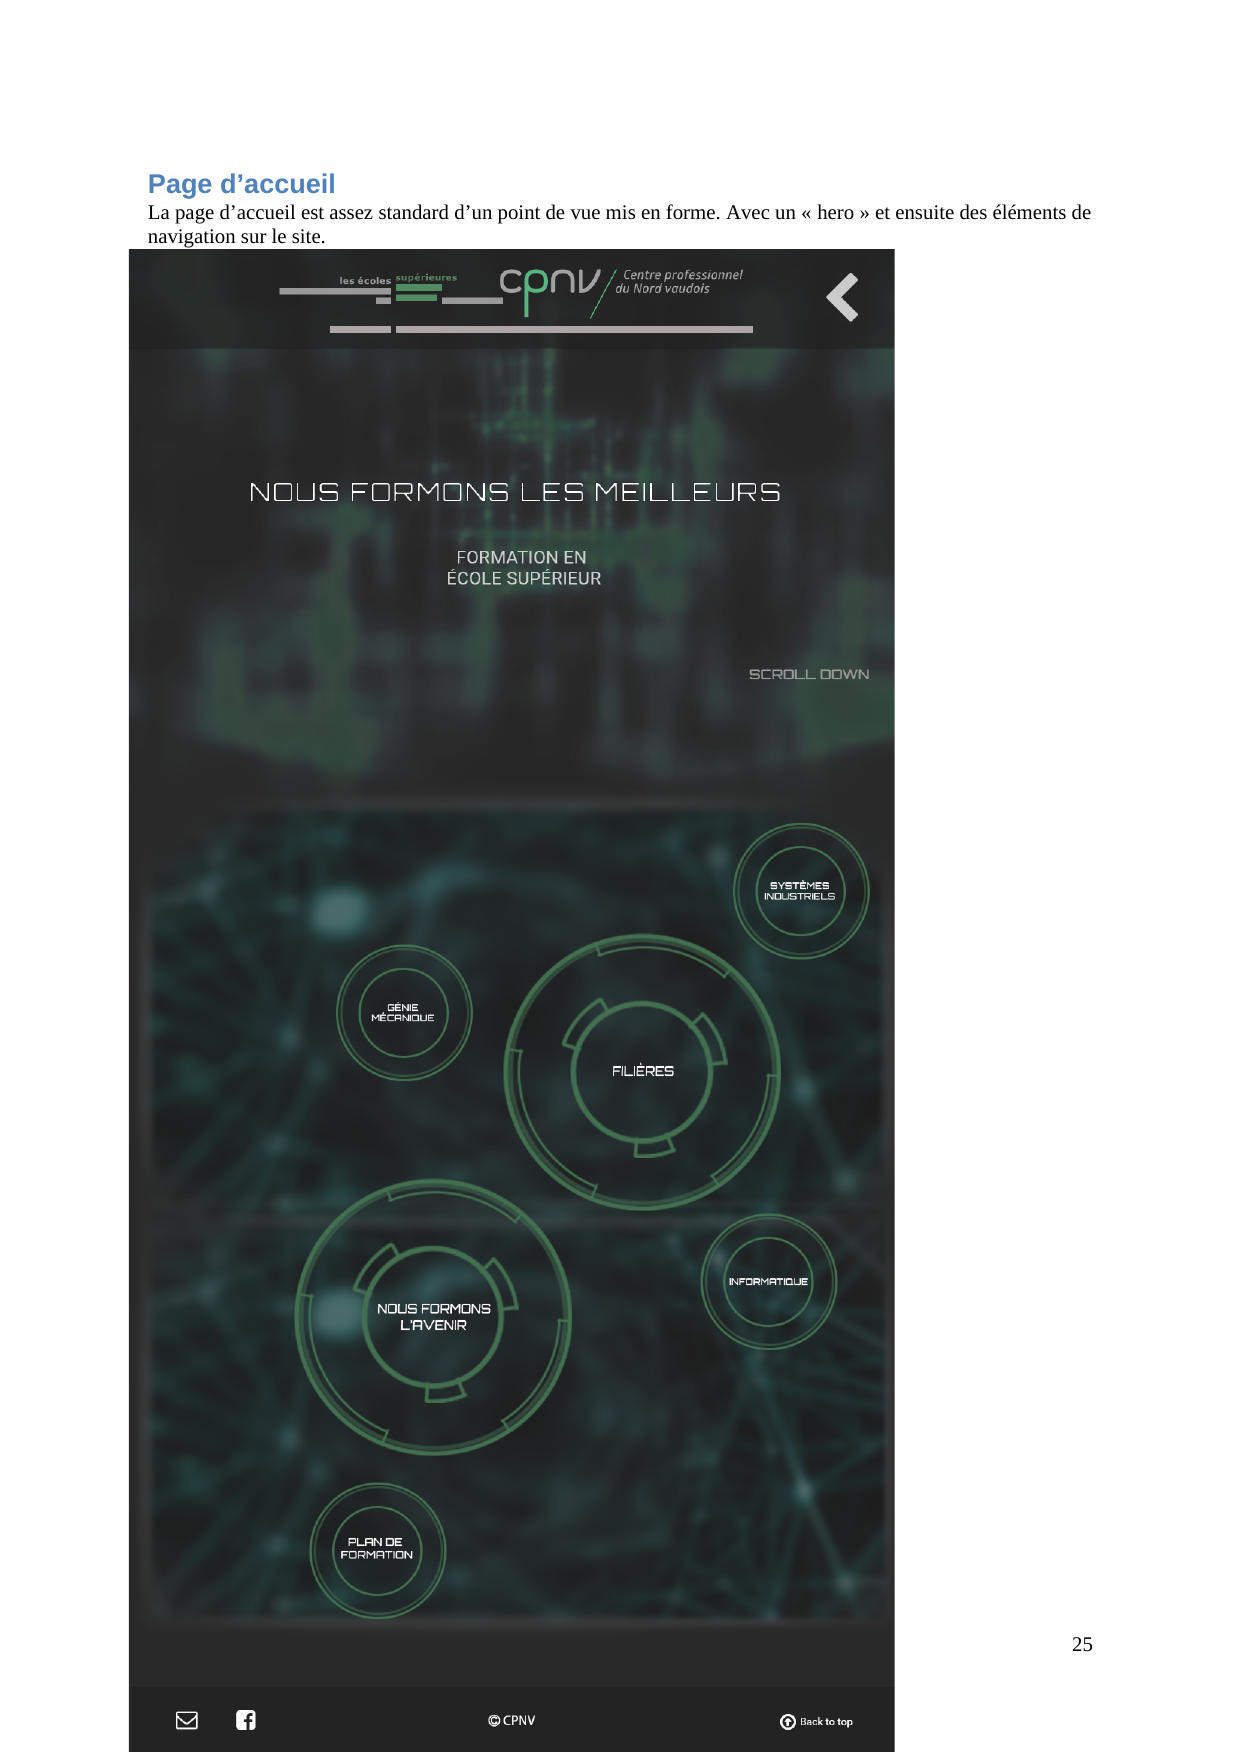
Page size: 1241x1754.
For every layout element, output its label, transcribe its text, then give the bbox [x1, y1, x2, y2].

subtitle Page d’accueil [148, 168, 1093, 200]
picture [128, 249, 895, 1752]
text La page d’accueil est assez standard d’un point de vue mis en forme. Avec un « hero » et ensuite des éléments de navigation sur le site. [148, 200, 1093, 248]
